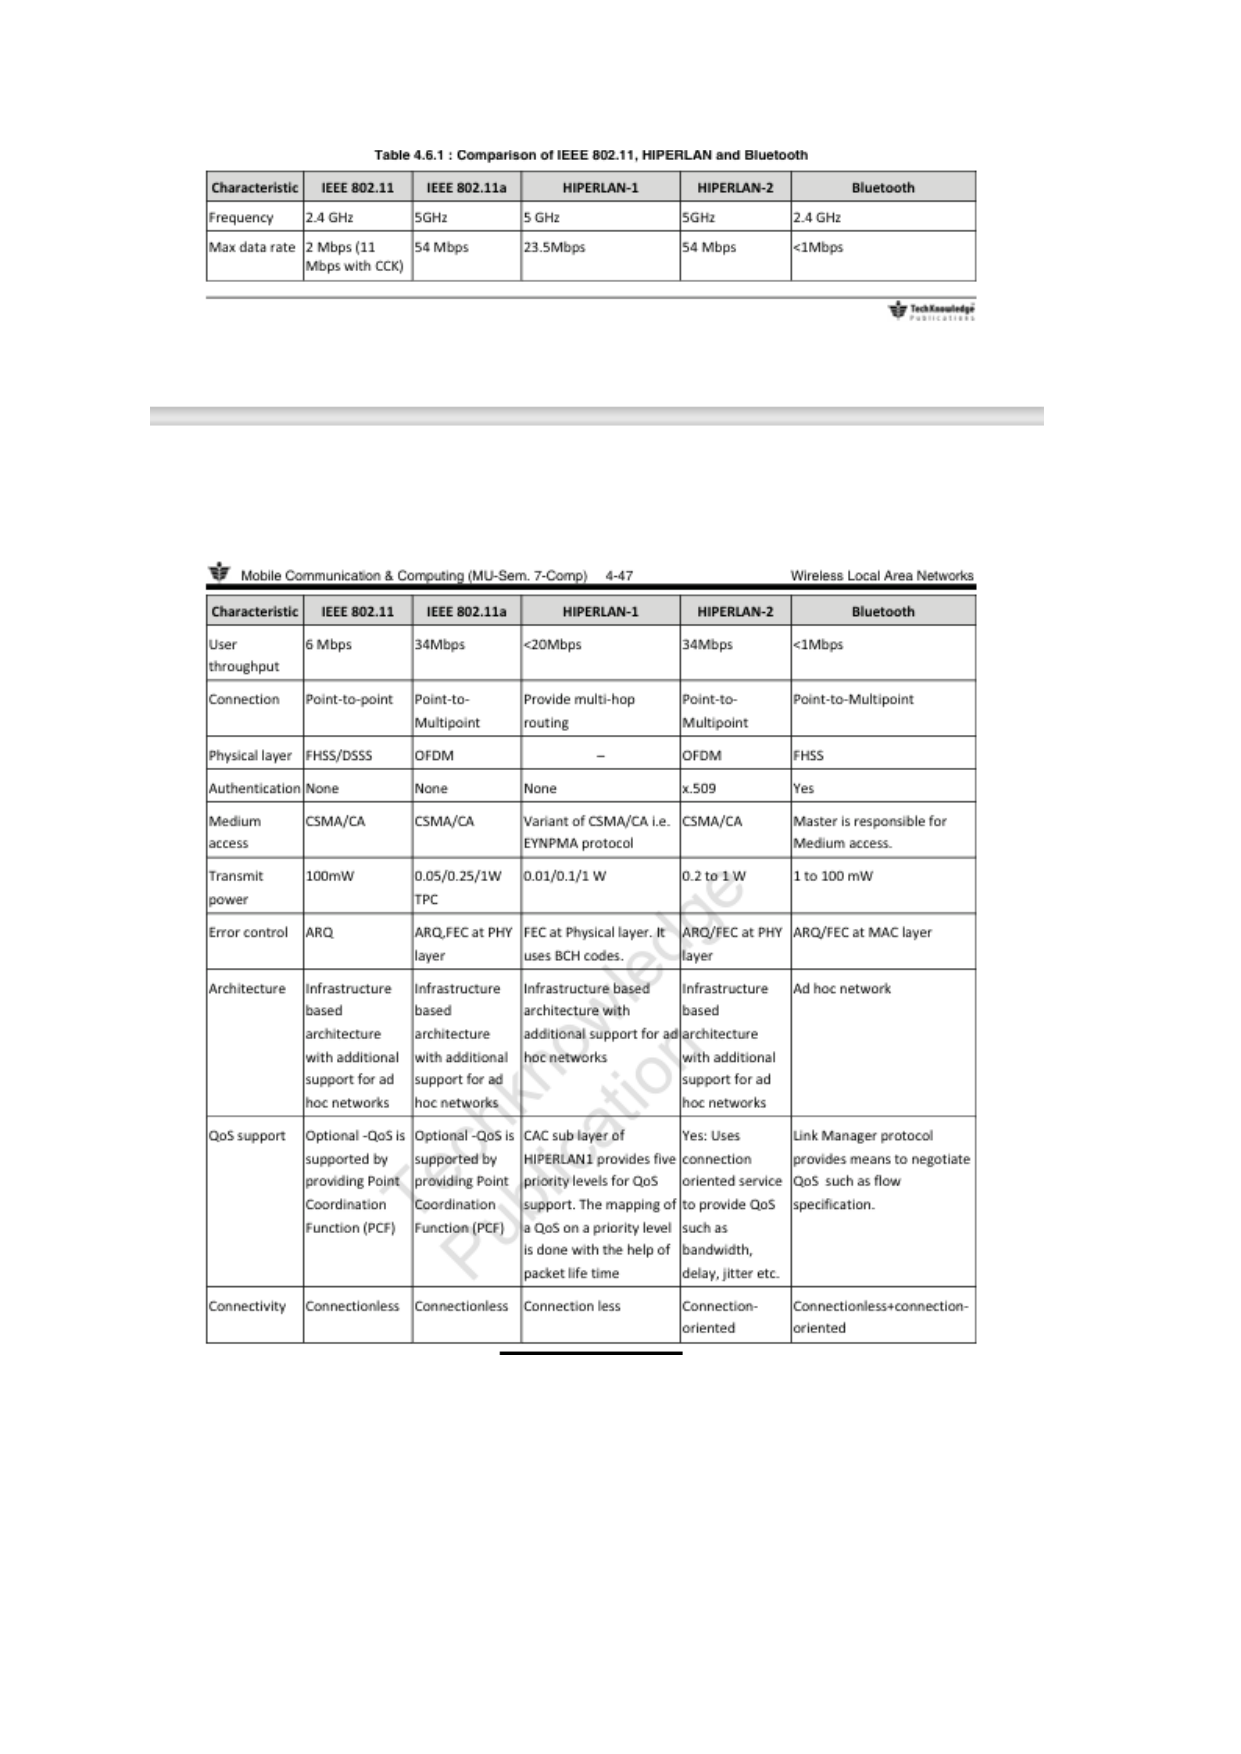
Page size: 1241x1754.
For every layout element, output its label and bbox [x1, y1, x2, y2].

picture [150, 150, 1044, 1355]
